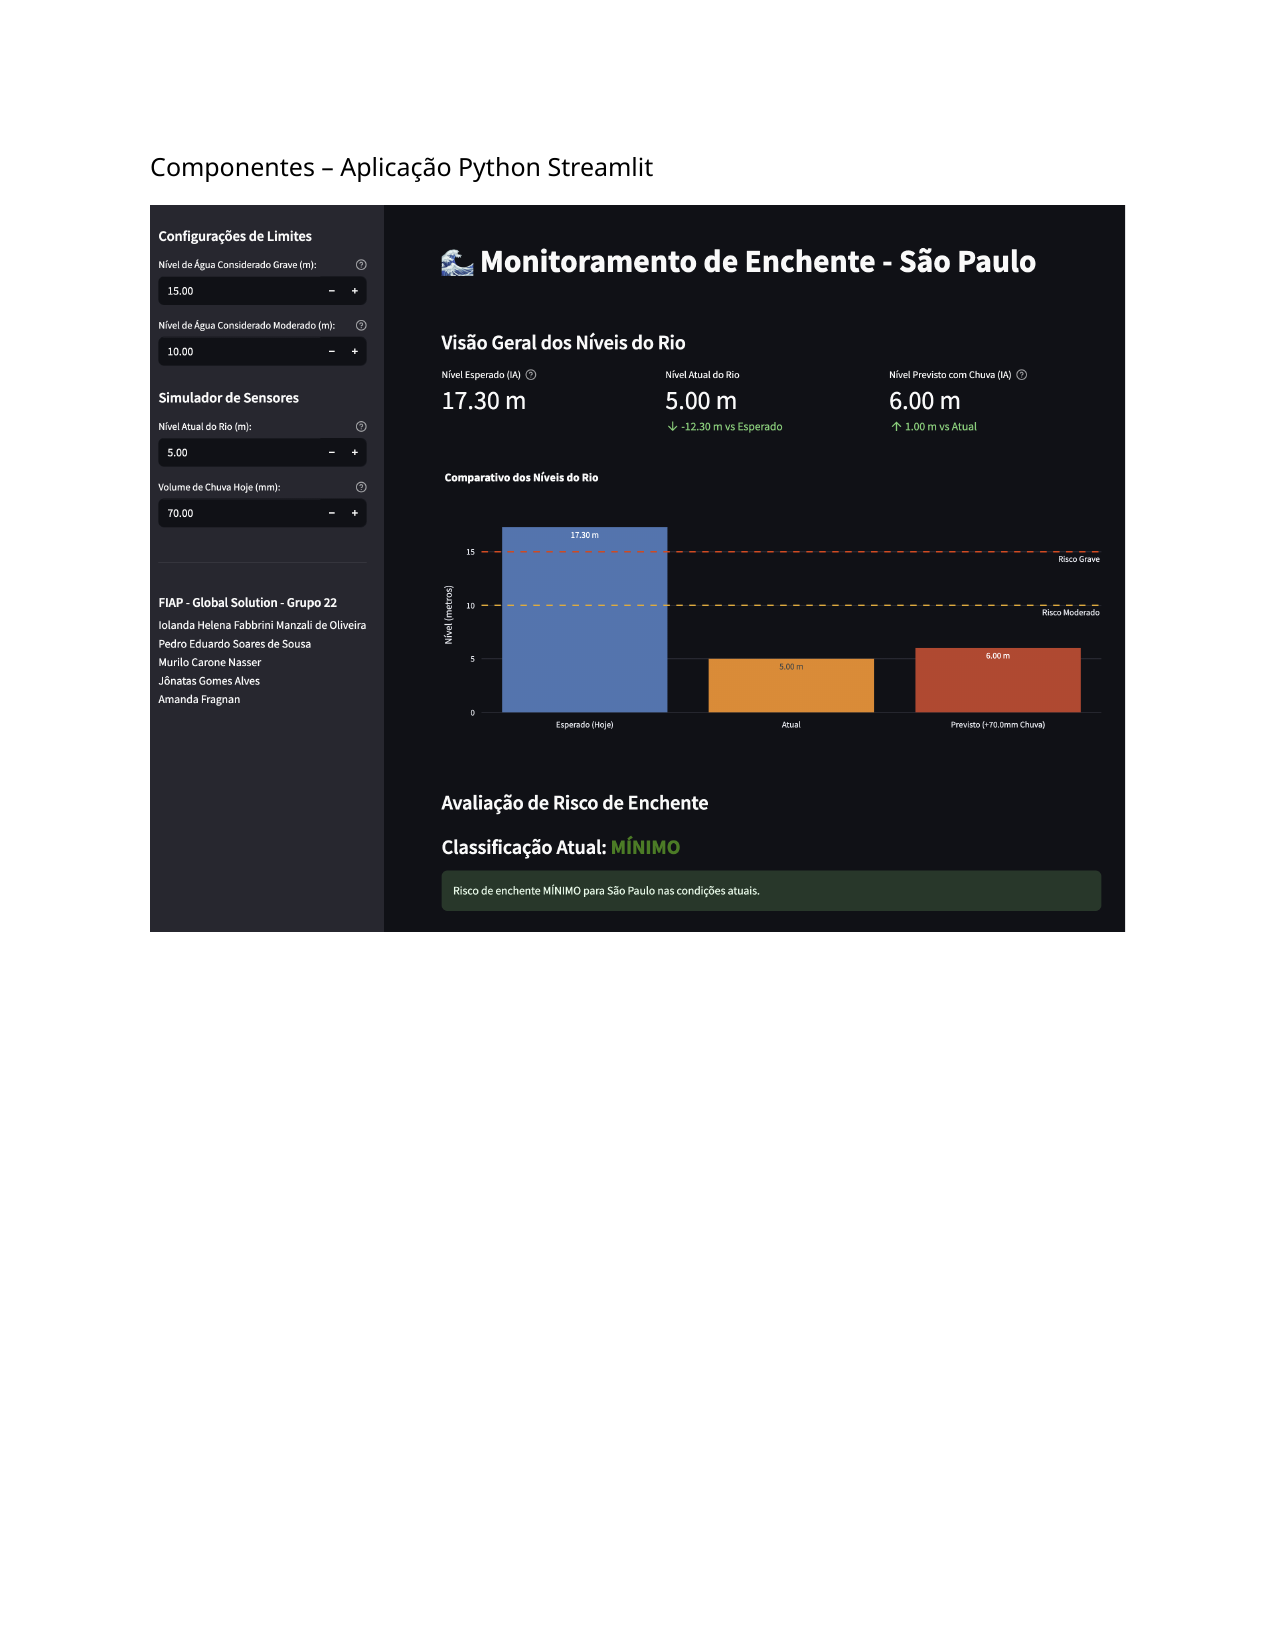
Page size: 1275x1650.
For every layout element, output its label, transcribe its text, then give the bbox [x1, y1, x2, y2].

picture [150, 205, 1125, 932]
text Componentes – Aplicação Python Streamlit [150, 150, 1125, 184]
